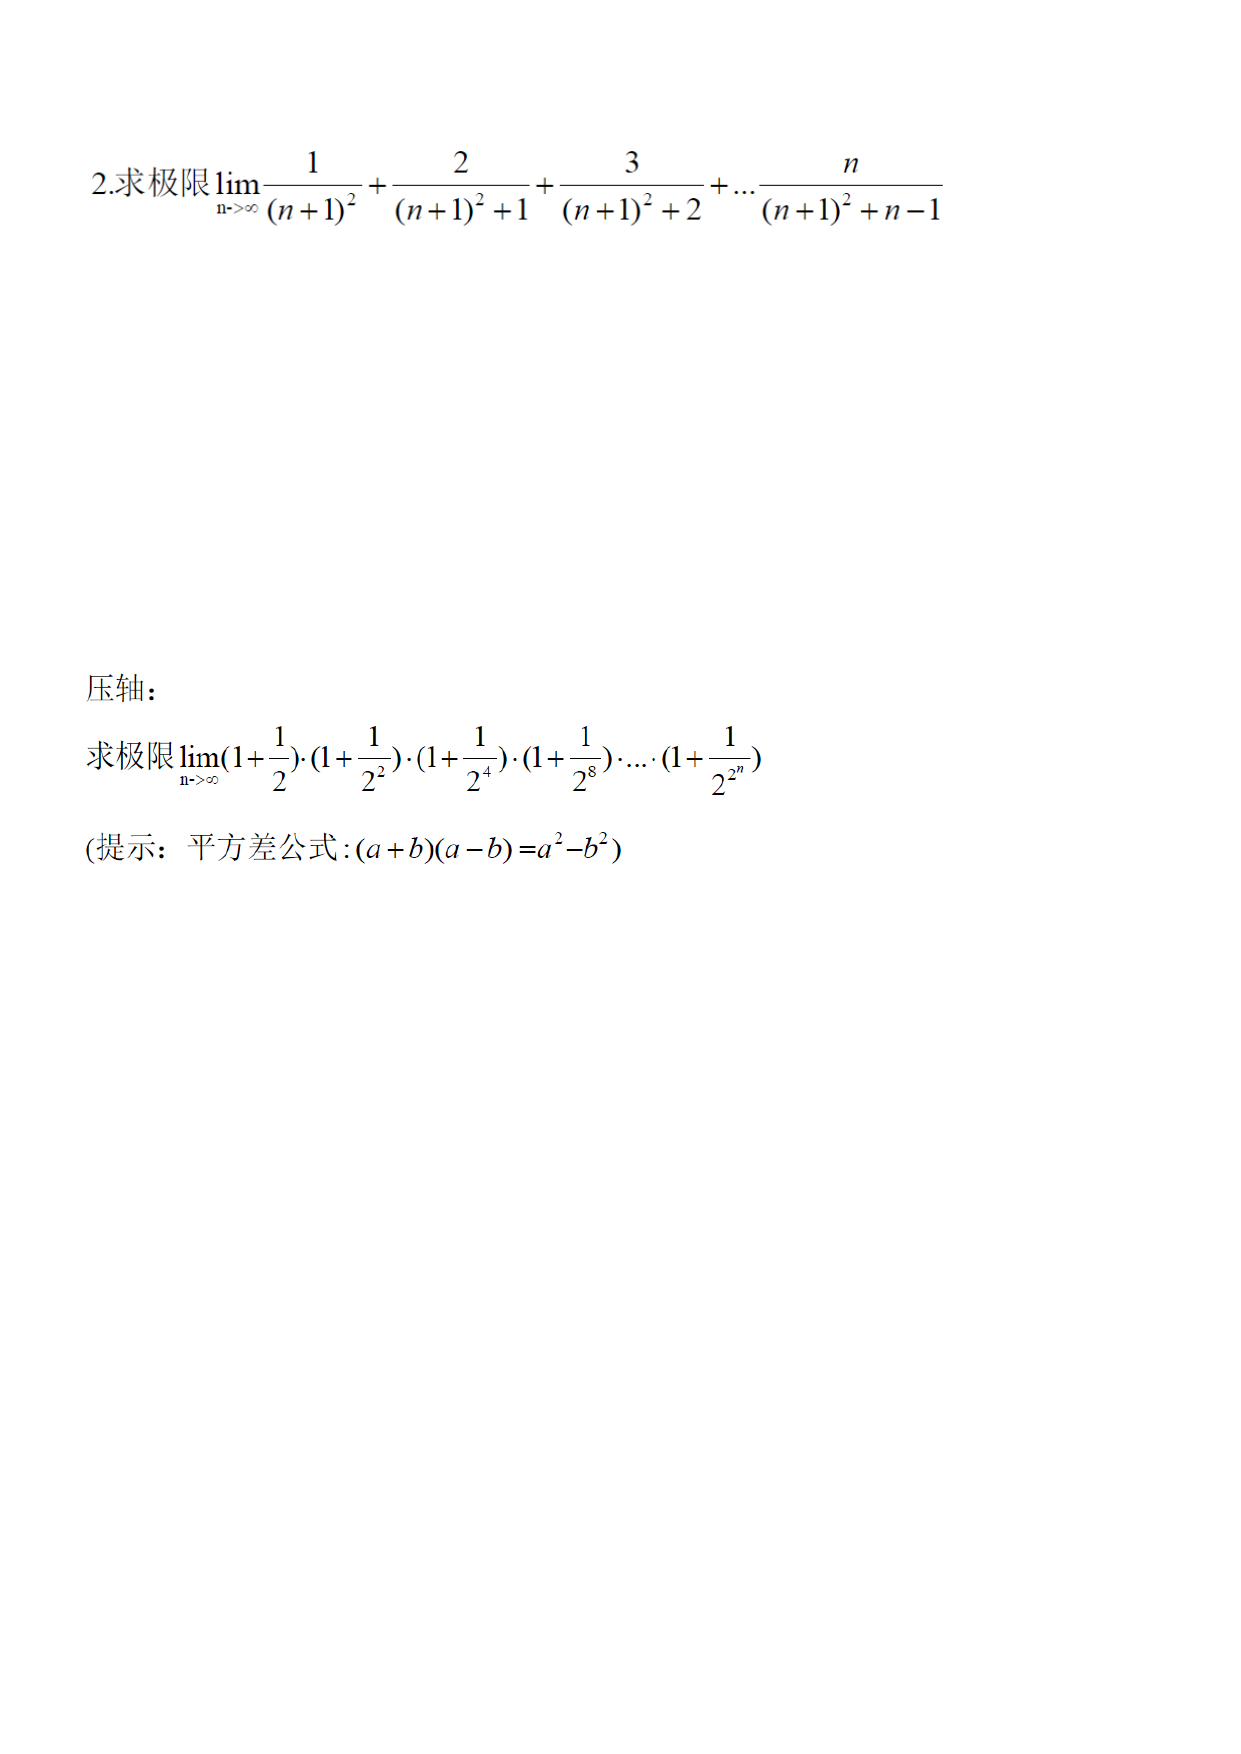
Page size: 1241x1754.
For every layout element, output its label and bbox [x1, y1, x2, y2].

picture [75, 145, 968, 239]
picture [75, 665, 778, 881]
